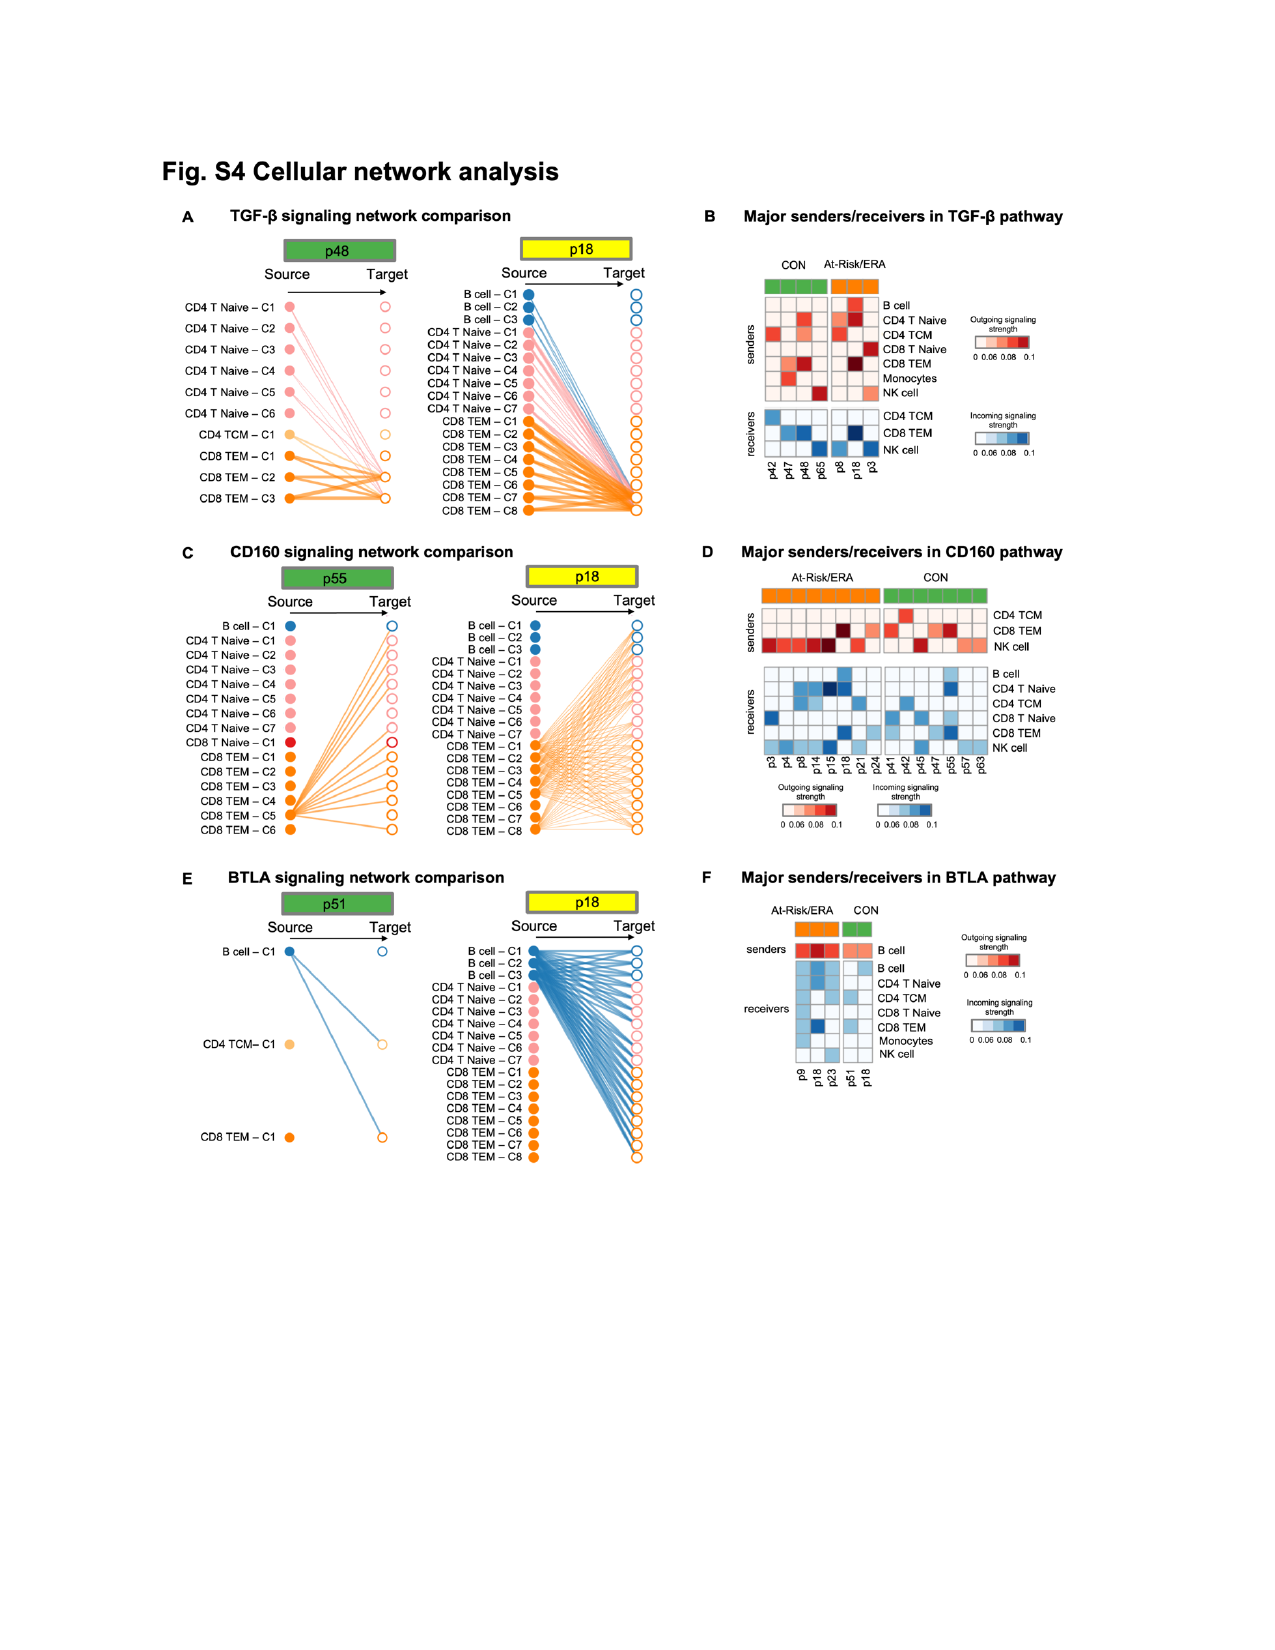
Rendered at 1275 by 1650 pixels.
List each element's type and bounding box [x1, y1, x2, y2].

picture [150, 150, 1125, 1413]
